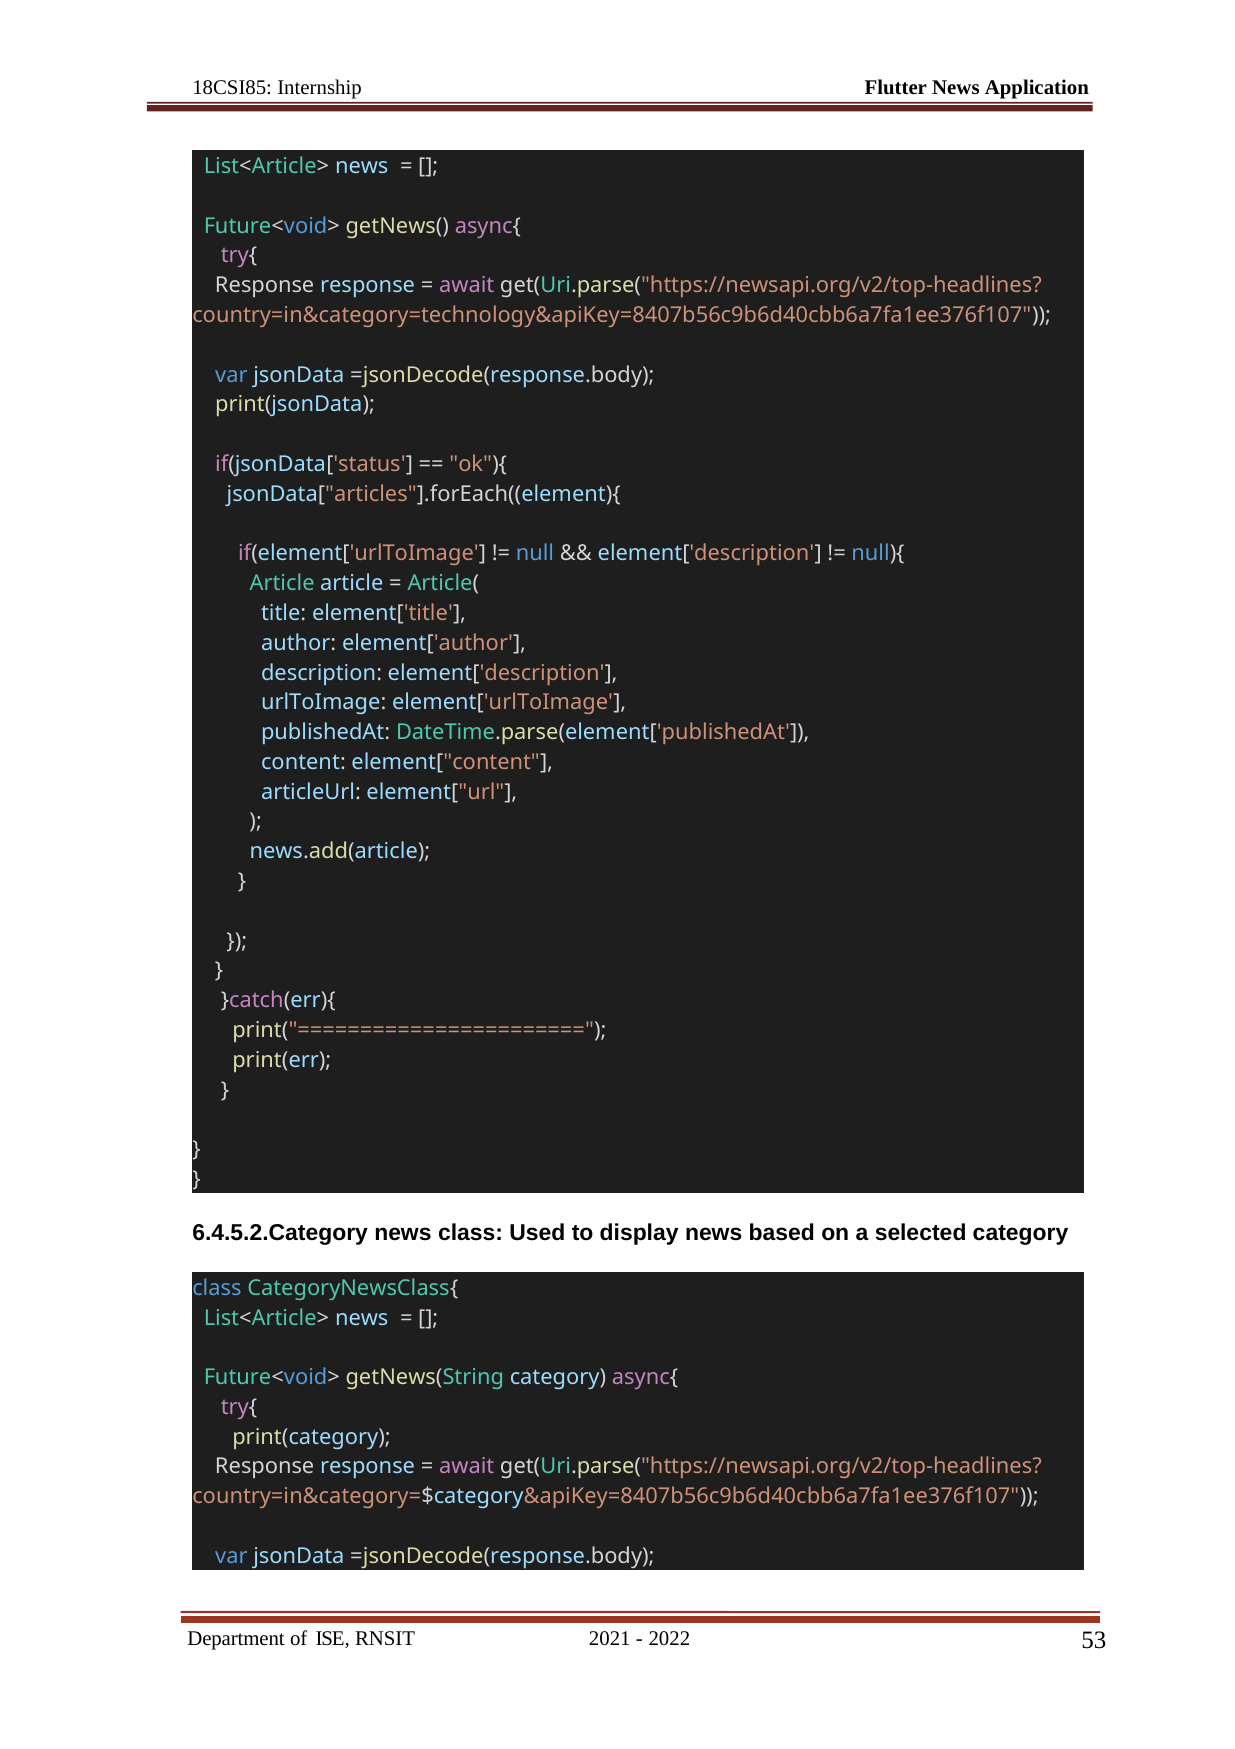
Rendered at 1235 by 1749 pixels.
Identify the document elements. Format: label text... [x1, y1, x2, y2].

text print("======================="); [192, 1014, 1084, 1044]
text print(err); [192, 1044, 1084, 1073]
text try{ [192, 1391, 1084, 1421]
text }catch(err){ [192, 984, 1084, 1014]
text if(element['urlToImage'] != null && element['description'] != null){ [192, 537, 1084, 567]
text print(jsonData); [192, 388, 1084, 418]
text } [192, 1073, 1084, 1103]
text try{ [192, 239, 1084, 269]
text urlToImage: element['urlToImage'], [192, 686, 1084, 716]
text } [192, 1133, 1084, 1163]
text 6.4.5.2.Category news class: Used to display news based on a selected category [192, 1219, 1084, 1245]
text }); [192, 924, 1084, 954]
text List<Article> news = []; [192, 150, 1084, 180]
text content: element["content"], [192, 746, 1084, 776]
text } [192, 954, 1084, 984]
text Response response = await get(Uri.parse("https://newsapi.org/v2/top-headlines?country=in&category=technology&apiKey=8407b56c9b6d40cbb6a7fa1ee376f107")); [192, 269, 1084, 329]
text var jsonData =jsonDecode(response.body); [192, 358, 1084, 388]
text jsonData["articles"].forEach((element){ [192, 478, 1084, 507]
text if(jsonData['status'] == "ok"){ [192, 448, 1084, 478]
text Future<void> getNews(String category) async{ [192, 1361, 1084, 1391]
text publishedAt: DateTime.parse(element['publishedAt']), [192, 716, 1084, 746]
text Response response = await get(Uri.parse("https://newsapi.org/v2/top-headlines?country=in&category=$category&apiKey=8407b56c9b6d40cbb6a7fa1ee376f107")); [192, 1451, 1084, 1510]
text List<Article> news = []; [192, 1302, 1084, 1331]
text Future<void> getNews() async{ [192, 209, 1084, 239]
text class CategoryNewsClass{ [192, 1272, 1084, 1302]
text print(category); [192, 1421, 1084, 1451]
text var jsonData =jsonDecode(response.body); [192, 1540, 1084, 1570]
text author: element['author'], [192, 627, 1084, 656]
text } [192, 865, 1084, 895]
text Article article = Article( [192, 567, 1084, 597]
text description: element['description'], [192, 656, 1084, 686]
text } [192, 1163, 1084, 1193]
text ); [192, 805, 1084, 835]
text articleUrl: element["url"], [192, 776, 1084, 805]
text title: element['title'], [192, 597, 1084, 627]
text news.add(article); [192, 835, 1084, 865]
